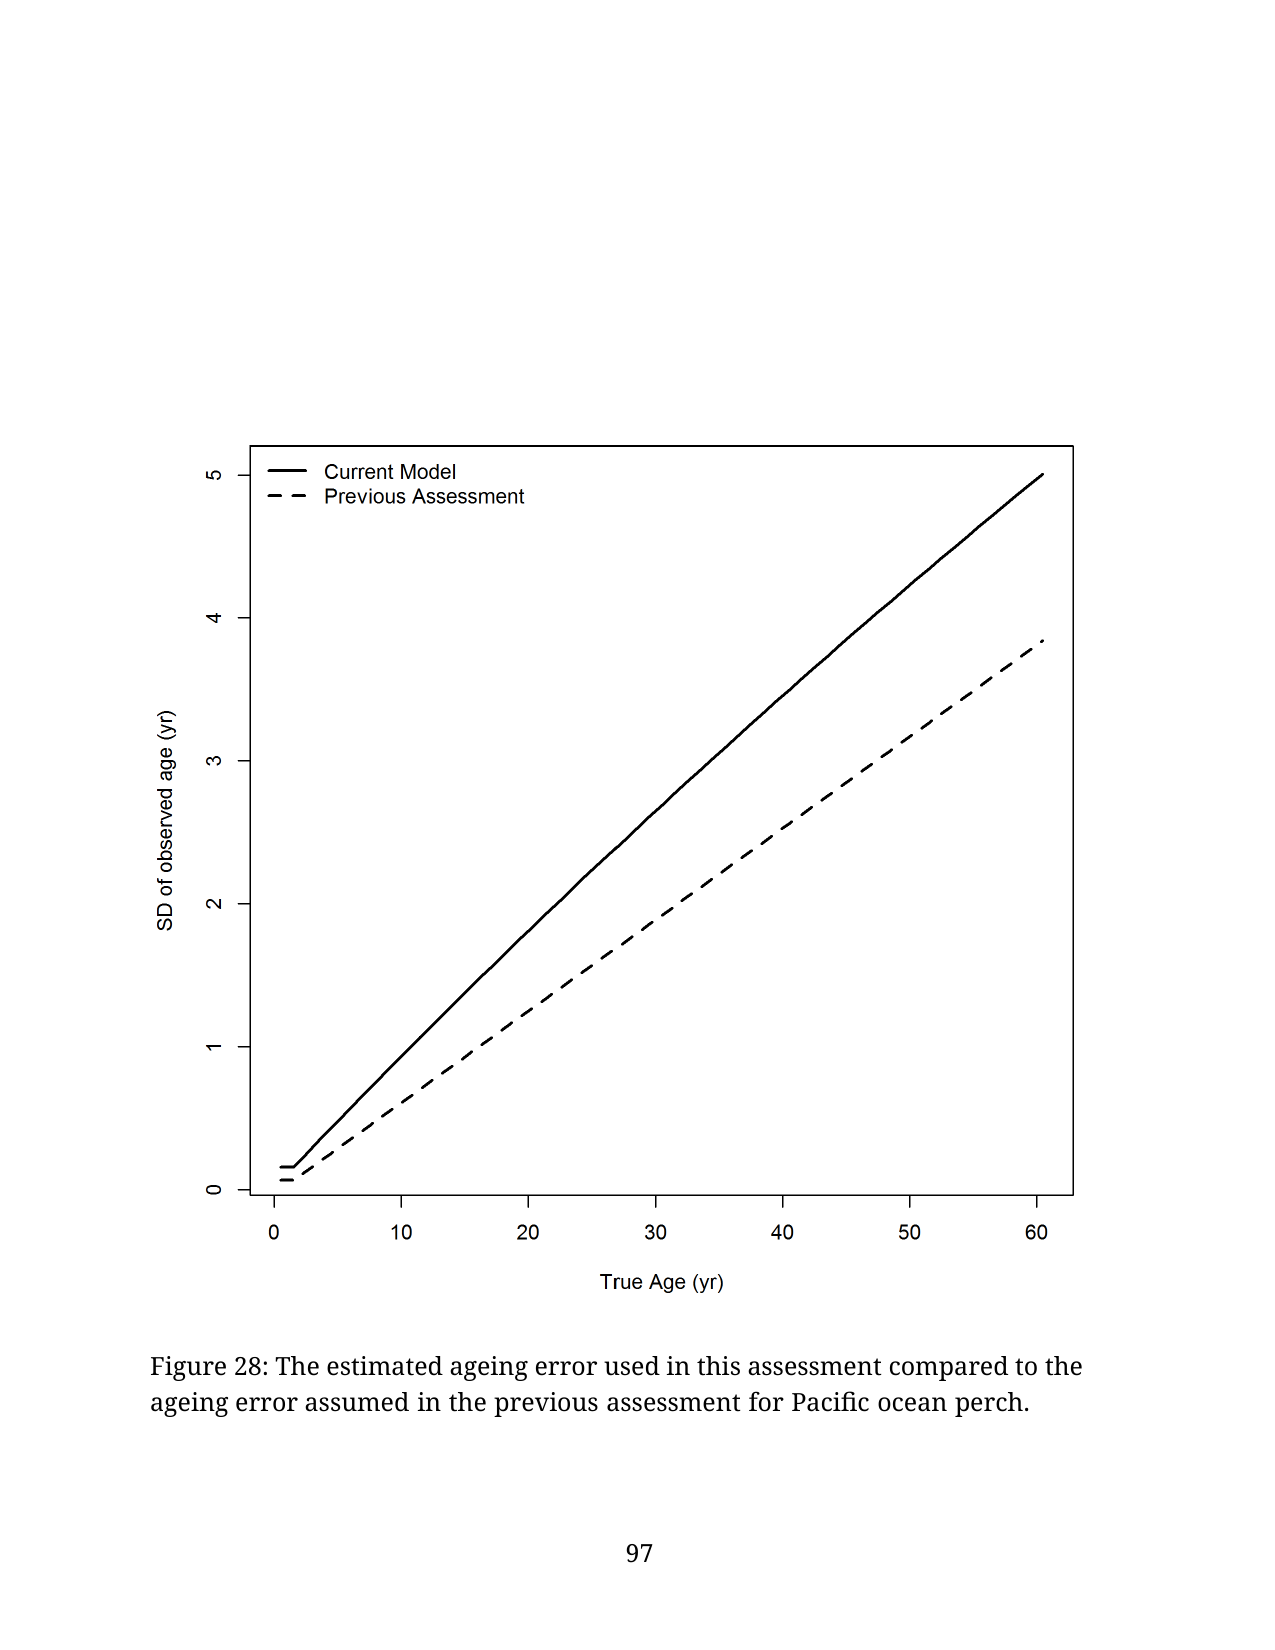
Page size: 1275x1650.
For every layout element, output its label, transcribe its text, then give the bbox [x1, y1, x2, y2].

picture [157, 445, 1074, 1293]
text Figure 28: The estimated ageing error used in this assessment compared to the ageing error assumed in the previous assessment for Pacific ocean perch. [150, 1348, 1126, 1418]
